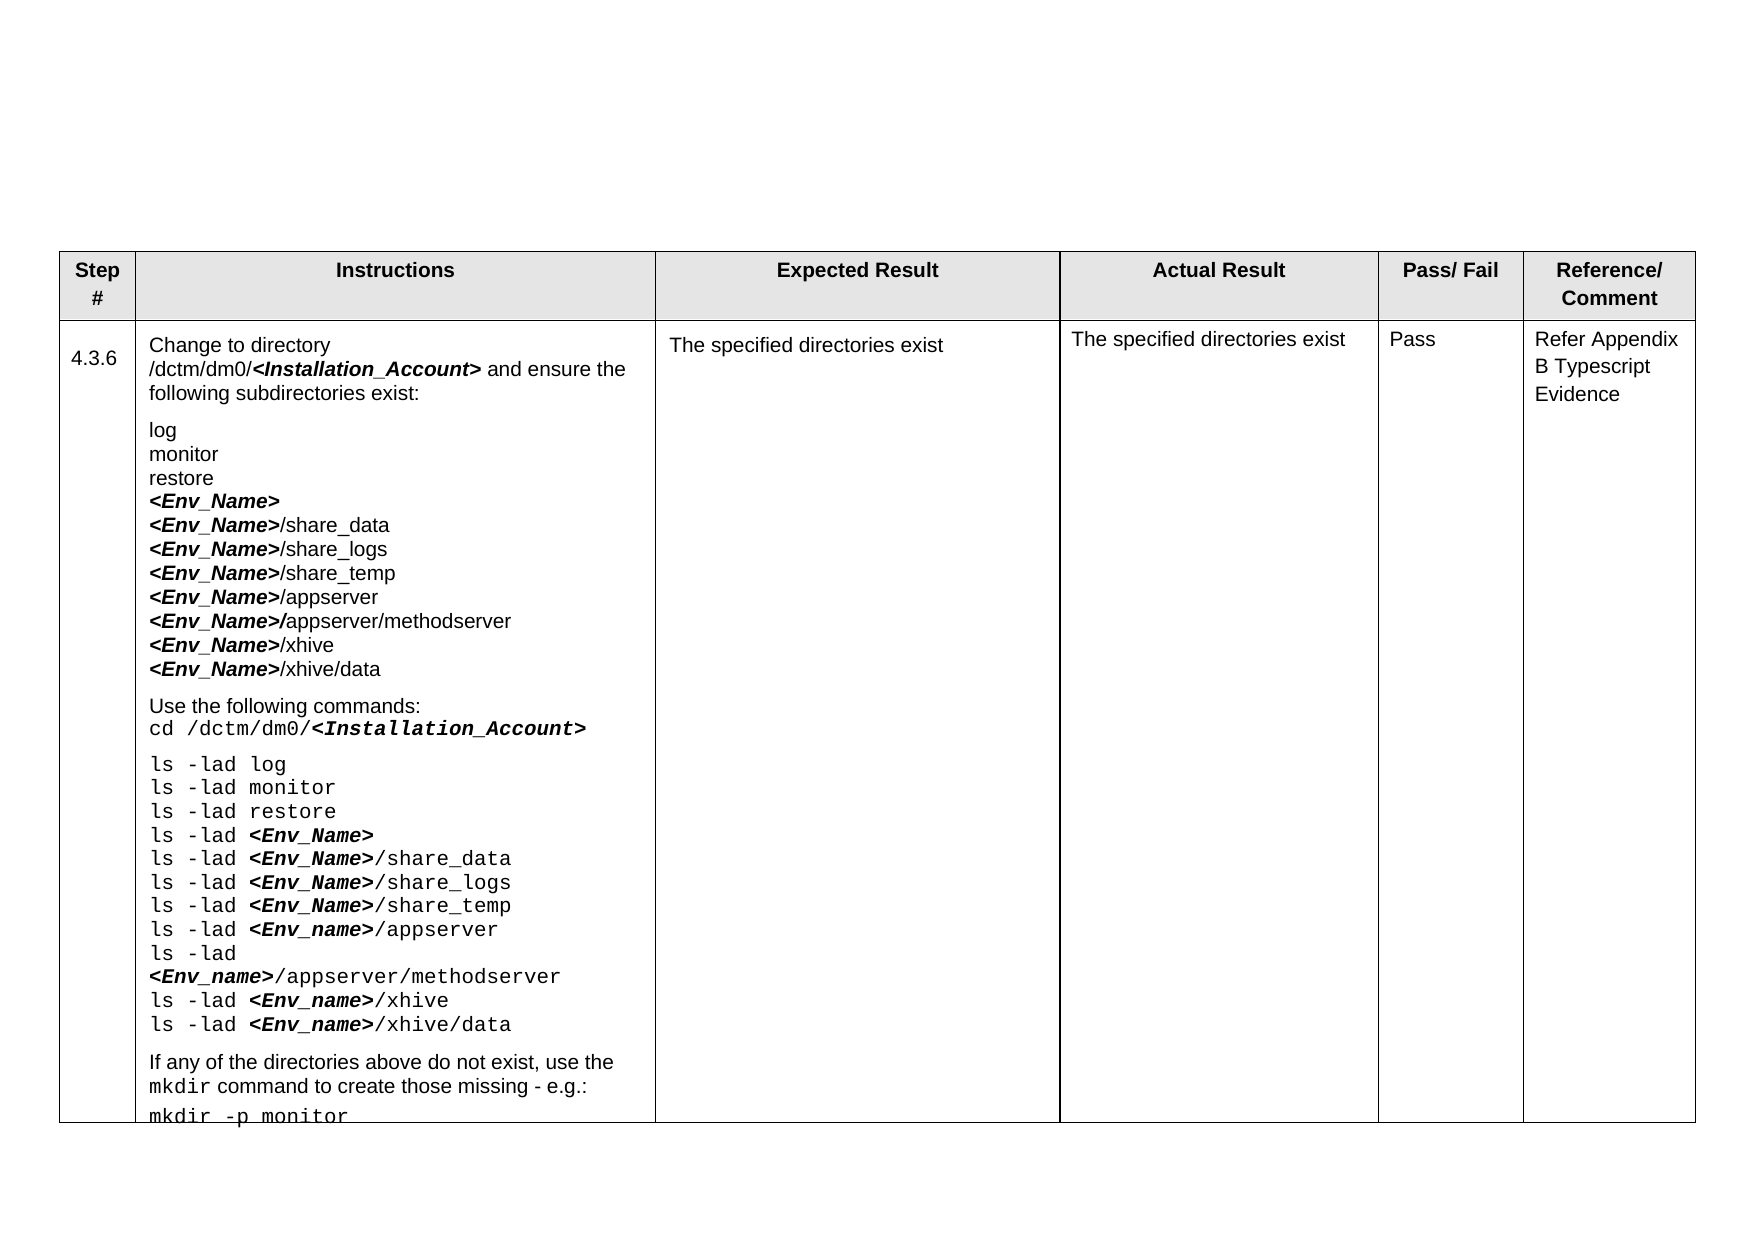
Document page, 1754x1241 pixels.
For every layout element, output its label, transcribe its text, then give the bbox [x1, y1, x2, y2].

table_header Actual Result [1061, 252, 1378, 319]
table_header Reference/ Comment [1524, 252, 1695, 319]
table_header Expected Result [656, 252, 1059, 319]
table_cell Refer Appendix B Typescript Evidence [1524, 321, 1695, 1122]
table_cell Change to directory /dctm/dm0/<Installation_Account> and ensure the following subdirectories exist: log monitor restore <Env_Name> <Env_Name>/share_data <Env_Name>/share_logs <Env_Name>/share_temp <Env_Name>/appserver <Env_Name>/appserver/methodserver <Env_Name>/xhive <Env_Name>/xhive/data Use the following commands: cd /dctm/dm0/<Installation_Account> ls -lad log ls -lad monitor ls -lad restore ls -lad <Env_Name> ls -lad <Env_Name>/share_data ls -lad <Env_Name>/share_logs ls -lad <Env_Name>/share_temp ls -lad <Env_name>/appserver ls -lad <Env_name>/appserver/methodserver ls -lad <Env_name>/xhive ls -lad <Env_name>/xhive/data If any of the directories above do not exist, use the mkdir command to create those missing - e.g.: mkdir -p monitor mkdir -p <Env_Name>/share_data [136, 321, 655, 1122]
table_cell The specified directories exist [656, 321, 1059, 1122]
table_header Pass/ Fail [1379, 252, 1523, 319]
table_cell The specified directories exist [1061, 321, 1378, 1122]
table_cell [60, 321, 135, 1122]
table_header Instructions [136, 252, 655, 319]
table_cell Pass [1379, 321, 1523, 1122]
table_header Step # [60, 252, 135, 319]
